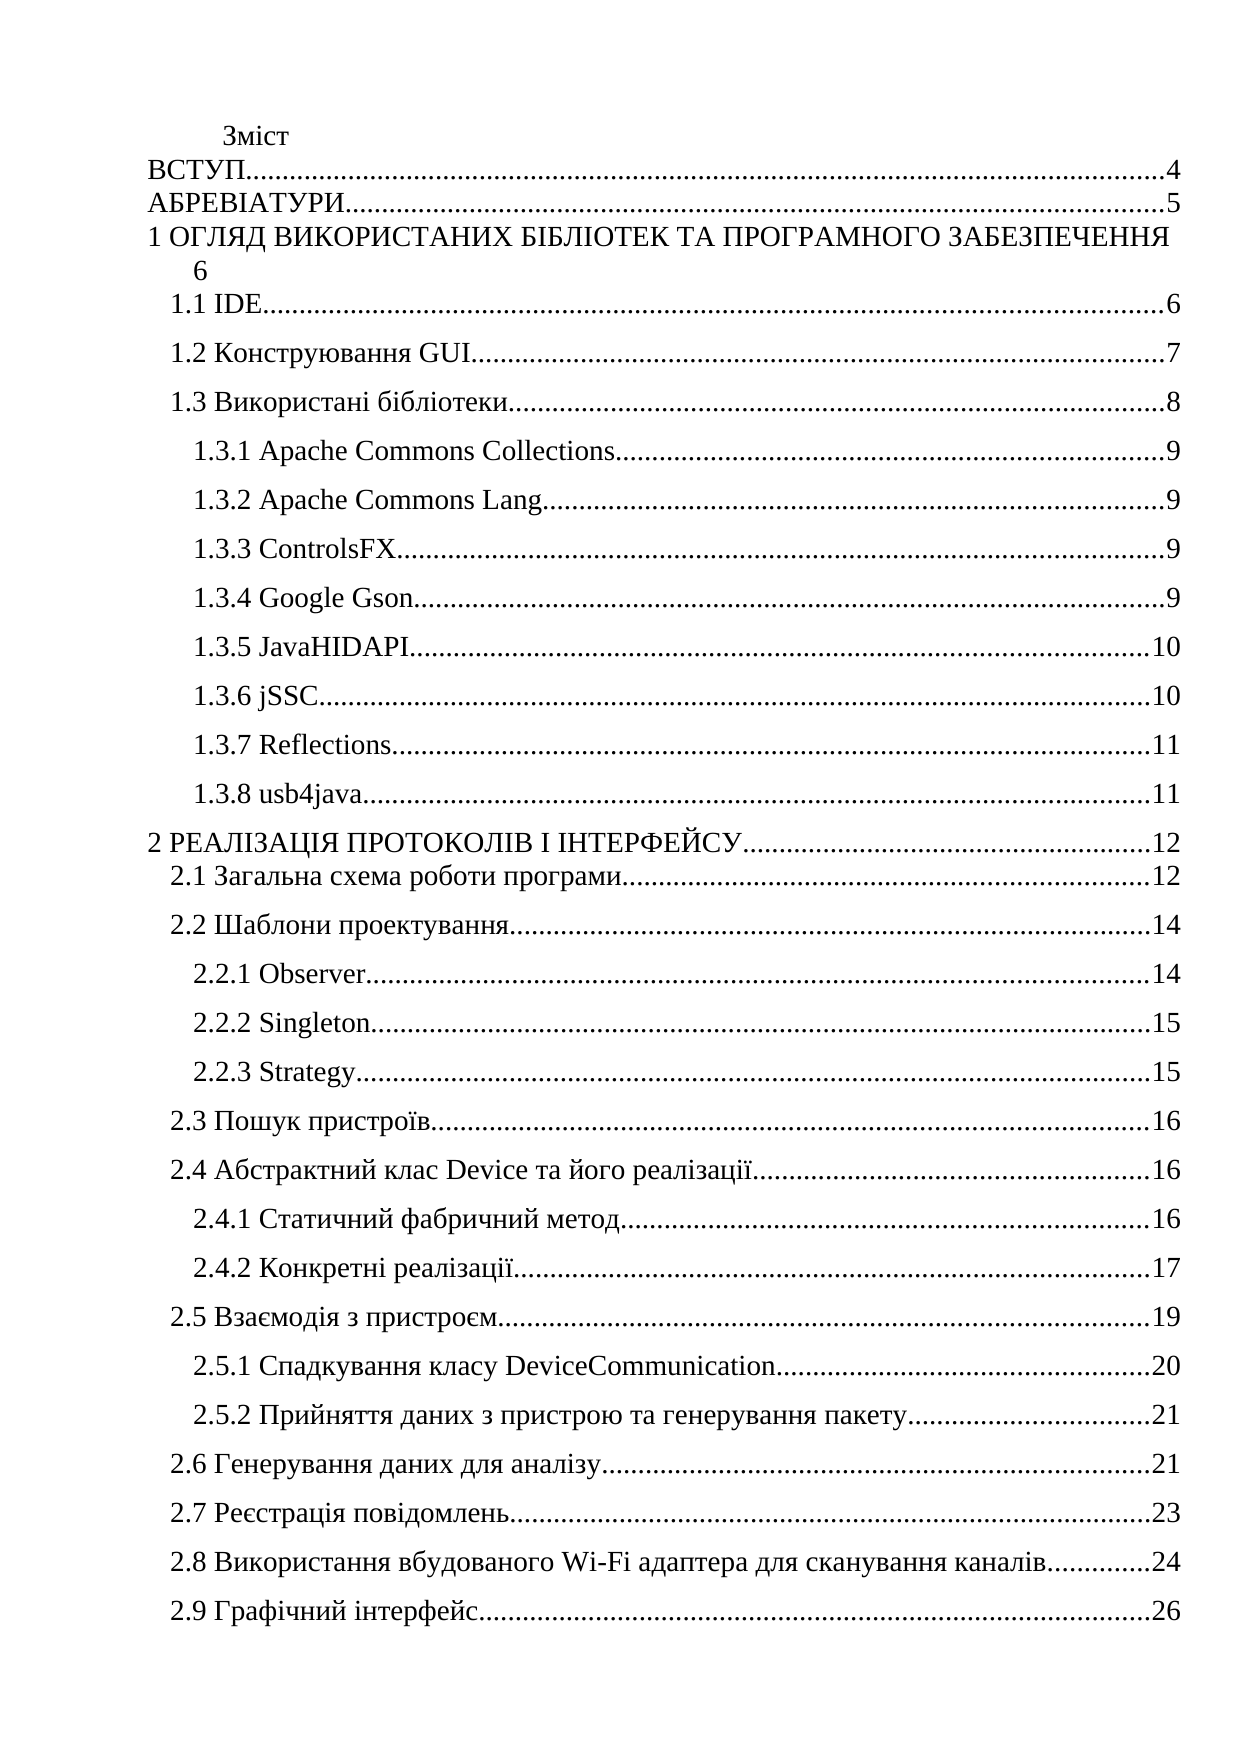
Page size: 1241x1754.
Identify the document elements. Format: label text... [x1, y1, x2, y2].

text ТИТУЛЬНЫЙ ЛИСТЗміст [147, 118, 1181, 152]
